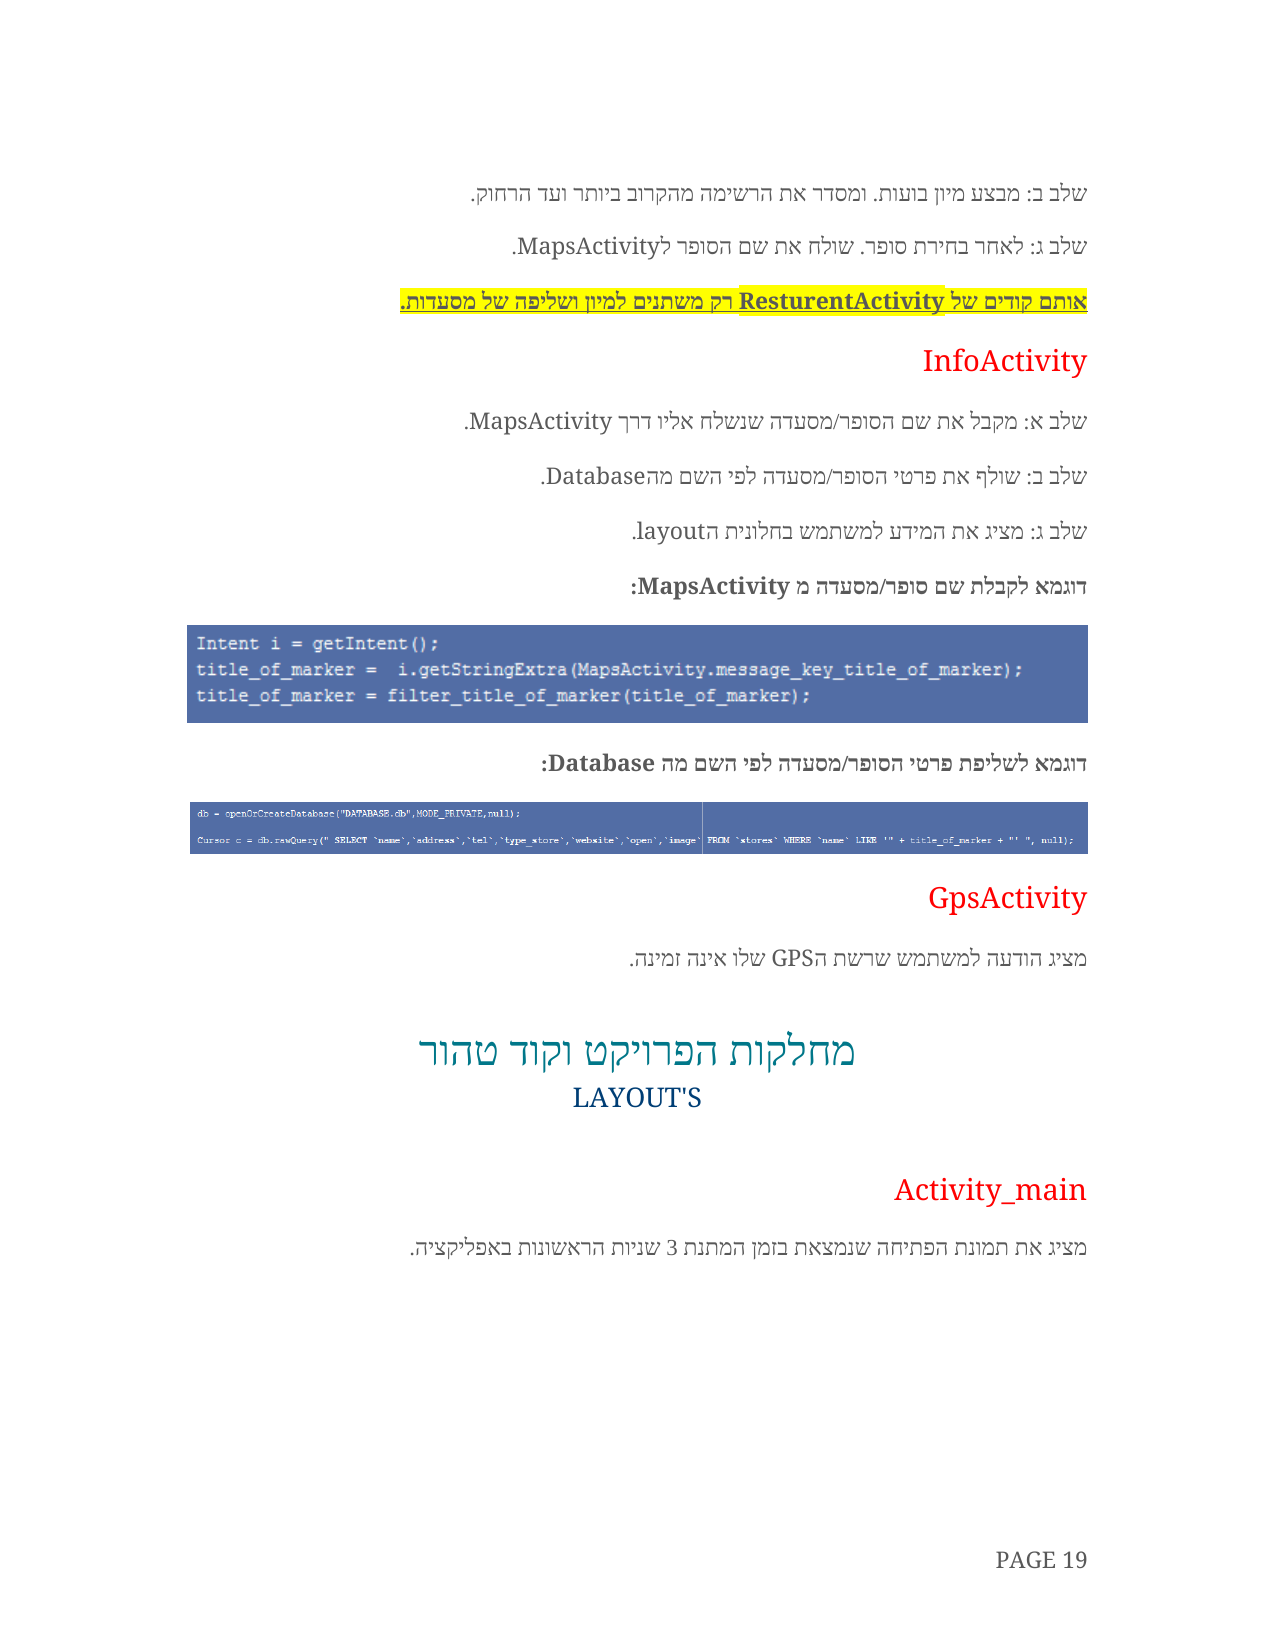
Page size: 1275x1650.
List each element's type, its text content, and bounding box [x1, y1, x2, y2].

text מציג הודעה למשתמש שרשת הGPS שלו אינה זמינה. [187, 942, 1087, 973]
text דוגמא לקבלת שם סופר/מסעדה מ MapsActivity: [187, 570, 1087, 602]
text שלב א: מקבל את שם הסופר/מסעדה שנשלח אליו דרך MapsActivity. [187, 405, 1087, 436]
text שלב ב: מבצע מיון בועות. ומסדר את הרשימה מהקרוב ביותר ועד הרחוק. [187, 180, 1087, 206]
text Activity_main [187, 1169, 1087, 1209]
text מציג את תמונת הפתיחה שנמצאת בזמן המתנת 3 שניות הראשונות באפליקציה. [187, 1234, 1087, 1260]
text אותם קודים של ResturentActivity רק משתנים למיון ושליפה של מסעדות. [187, 285, 739, 316]
text דוגמא לשליפת פרטי הסופר/מסעדה לפי השם מה Database: [187, 747, 1087, 778]
subtitle layout's [187, 1079, 1087, 1116]
picture [187, 625, 1088, 723]
text GpsActivity [187, 878, 1087, 917]
text InfoActivity [187, 340, 1087, 380]
picture [190, 802, 1088, 854]
text שלב ב: שולף את פרטי הסופר/מסעדה לפי השם מהDatabase. [187, 460, 1087, 491]
text שלב ג: לאחר בחירת סופר. שולח את שם הסופר לMapsActivity. [187, 230, 1087, 261]
text שלב ג: מציג את המידע למשתמש בחלונית הlayout. [187, 515, 1087, 546]
title מחלקות הפרויקט וקוד טהור [187, 1027, 1087, 1074]
